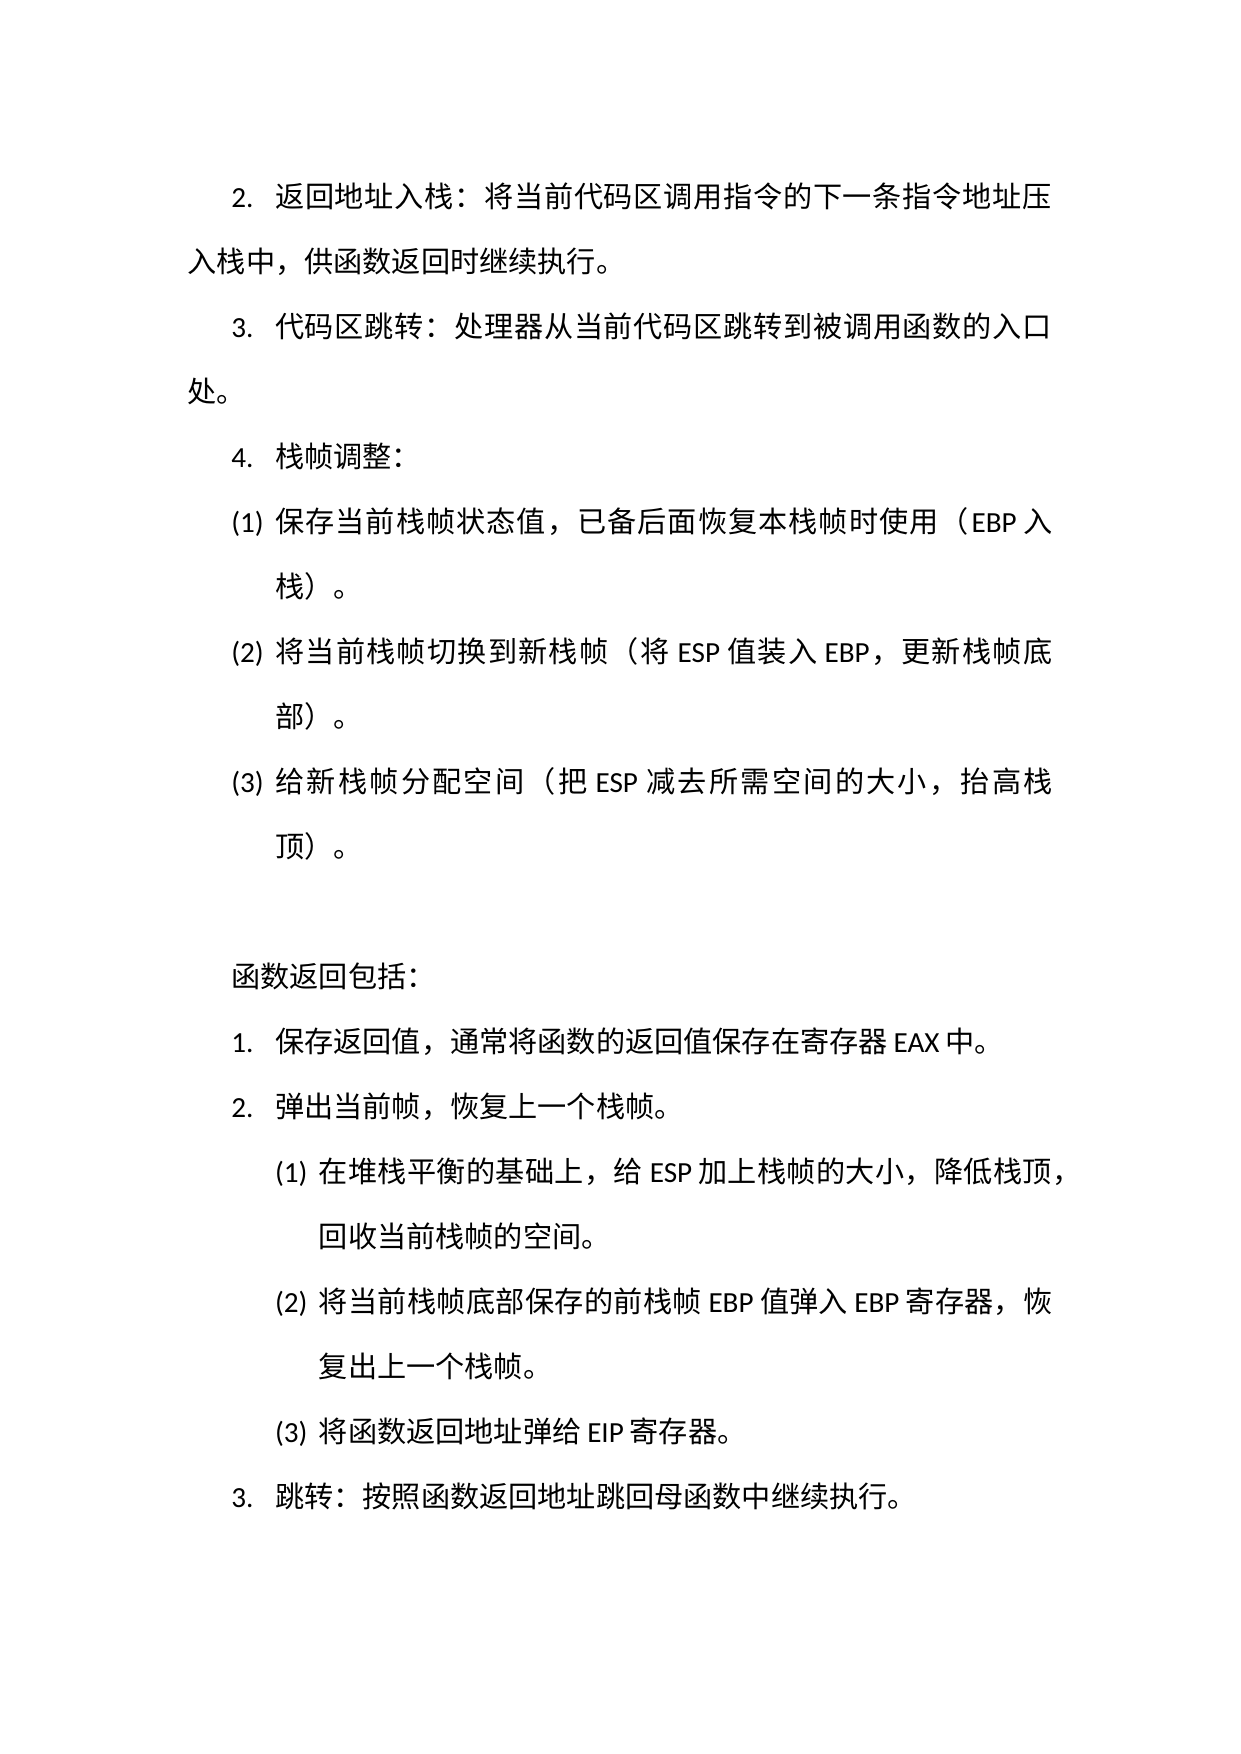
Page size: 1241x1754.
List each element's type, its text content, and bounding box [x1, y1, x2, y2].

list 将当前栈帧切换到新栈帧（将ESP值装入EBP，更新栈帧底部）。 [231, 617, 1053, 747]
list 将当前栈帧底部保存的前栈帧EBP值弹入EBP寄存器，恢复出上一个栈帧。 [275, 1267, 1053, 1397]
list 给新栈帧分配空间（把ESP减去所需空间的大小，抬高栈顶）。 [231, 747, 1053, 877]
list 保存当前栈帧状态值，已备后面恢复本栈帧时使用（EBP入栈）。 [231, 487, 1053, 617]
list 在堆栈平衡的基础上，给ESP加上栈帧的大小，降低栈顶，回收当前栈帧的空间。 [275, 1137, 1053, 1267]
list 弹出当前帧，恢复上一个栈帧。 [231, 1072, 1053, 1137]
list 返回地址入栈：将当前代码区调用指令的下一条指令地址压入栈中，供函数返回时继续执行。 [187, 162, 1053, 292]
list 将函数返回地址弹给EIP寄存器。 [275, 1397, 1053, 1462]
list 代码区跳转：处理器从当前代码区跳转到被调用函数的入口处。 [187, 292, 1053, 422]
list 函数返回包括： [187, 942, 1053, 1007]
list 保存返回值，通常将函数的返回值保存在寄存器EAX中。 [231, 1007, 1053, 1072]
list 栈帧调整： [187, 422, 1053, 487]
list 跳转：按照函数返回地址跳回母函数中继续执行。 [231, 1462, 1053, 1527]
